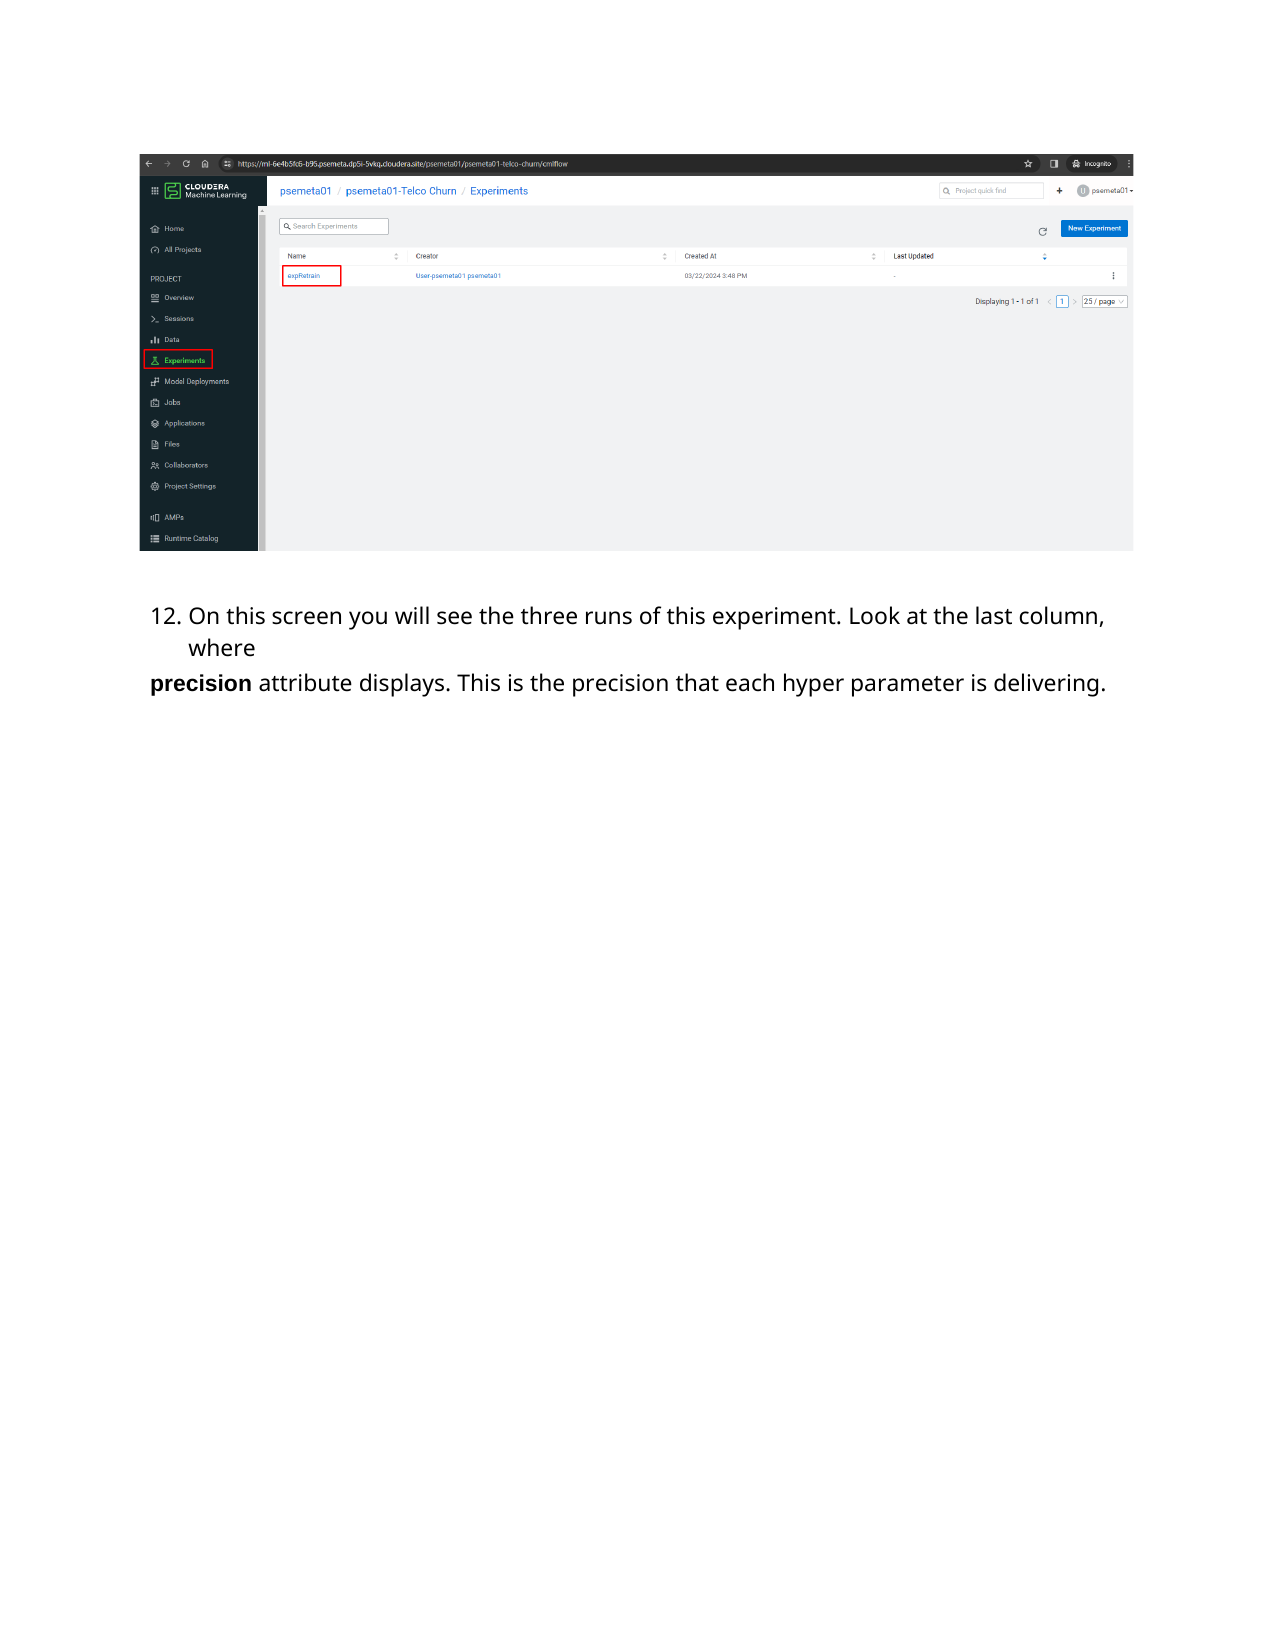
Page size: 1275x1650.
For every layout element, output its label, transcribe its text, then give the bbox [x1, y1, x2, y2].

text precision attribute displays. This is the precision that each hyper parameter is delivering. [150, 667, 1133, 698]
list On this screen you will see the three runs of this experiment. Look at the last column, where [150, 600, 1133, 663]
picture [139, 154, 1134, 551]
